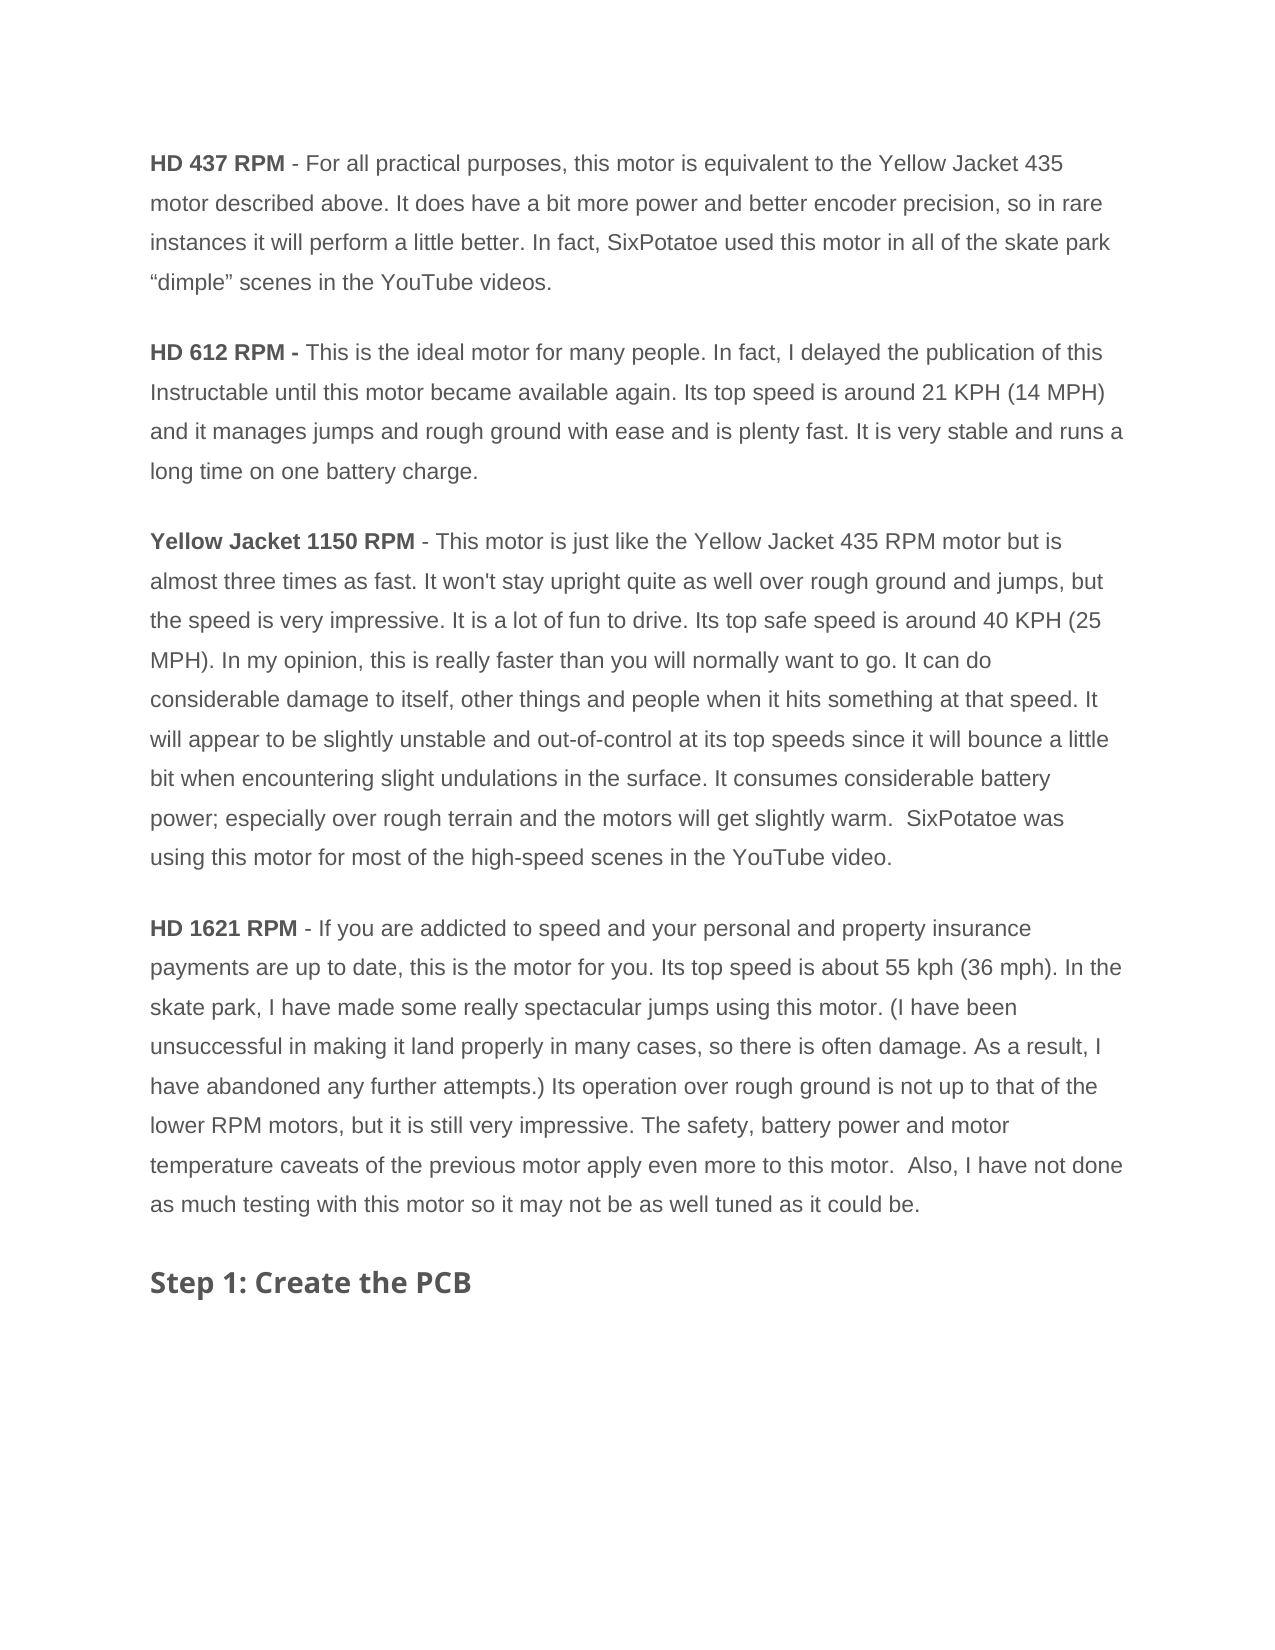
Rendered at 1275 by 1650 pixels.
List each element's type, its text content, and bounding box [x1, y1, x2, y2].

text Yellow Jacket 1150 RPM - This motor is just like the Yellow Jacket 435 RPM motor but is almost three times as fast. It won't stay upright quite as well over rough ground and jumps, but the speed is very impressive. It is a lot of fun to drive. Its top safe speed is around 40 KPH (25 MPH). In my opinion, this is really faster than you will normally want to go. It can do considerable damage to itself, other things and people when it hits something at that speed. It will appear to be slightly unstable and out-of-control at its top speeds since it will bounce a little bit when encountering slight undulations in the surface. It consumes considerable battery power; especially over rough terrain and the motors will get slightly warm. SixPotatoe was using this motor for most of the high-speed scenes in the YouTube video. [150, 528, 1125, 871]
text HD 612 RPM - This is the ideal motor for many people. In fact, I delayed the publication of this Instructable until this motor became available again. Its top speed is around 21 KPH (14 MPH) and it manages jumps and rough ground with ease and is plenty fast. It is very stable and runs a long time on one battery charge. [150, 339, 1125, 484]
text HD 1621 RPM - If you are addicted to speed and your personal and property insurance payments are up to date, this is the motor for you. Its top speed is about 55 kph (36 mph). In the skate park, I have made some really spectacular jumps using this motor. (I have been unsuccessful in making it land properly in many cases, so there is often damage. As a result, I have abandoned any further attempts.) Its operation over rough ground is not up to that of the lower RPM motors, but it is still very impressive. The safety, battery power and motor temperature caveats of the previous motor apply even more to this motor. Also, I have not done as much testing with this motor so it may not be as well tuned as it could be. [150, 915, 1125, 1218]
text HD 437 RPM - For all practical purposes, this motor is equivalent to the Yellow Jacket 435 motor described above. It does have a bit more power and better encoder precision, so in rare instances it will perform a little better. In fact, SixPotatoe used this motor in all of the skate park “dimple” scenes in the YouTube videos. [150, 150, 1125, 295]
subtitle Step 1: Create the PCB [150, 1262, 1125, 1302]
